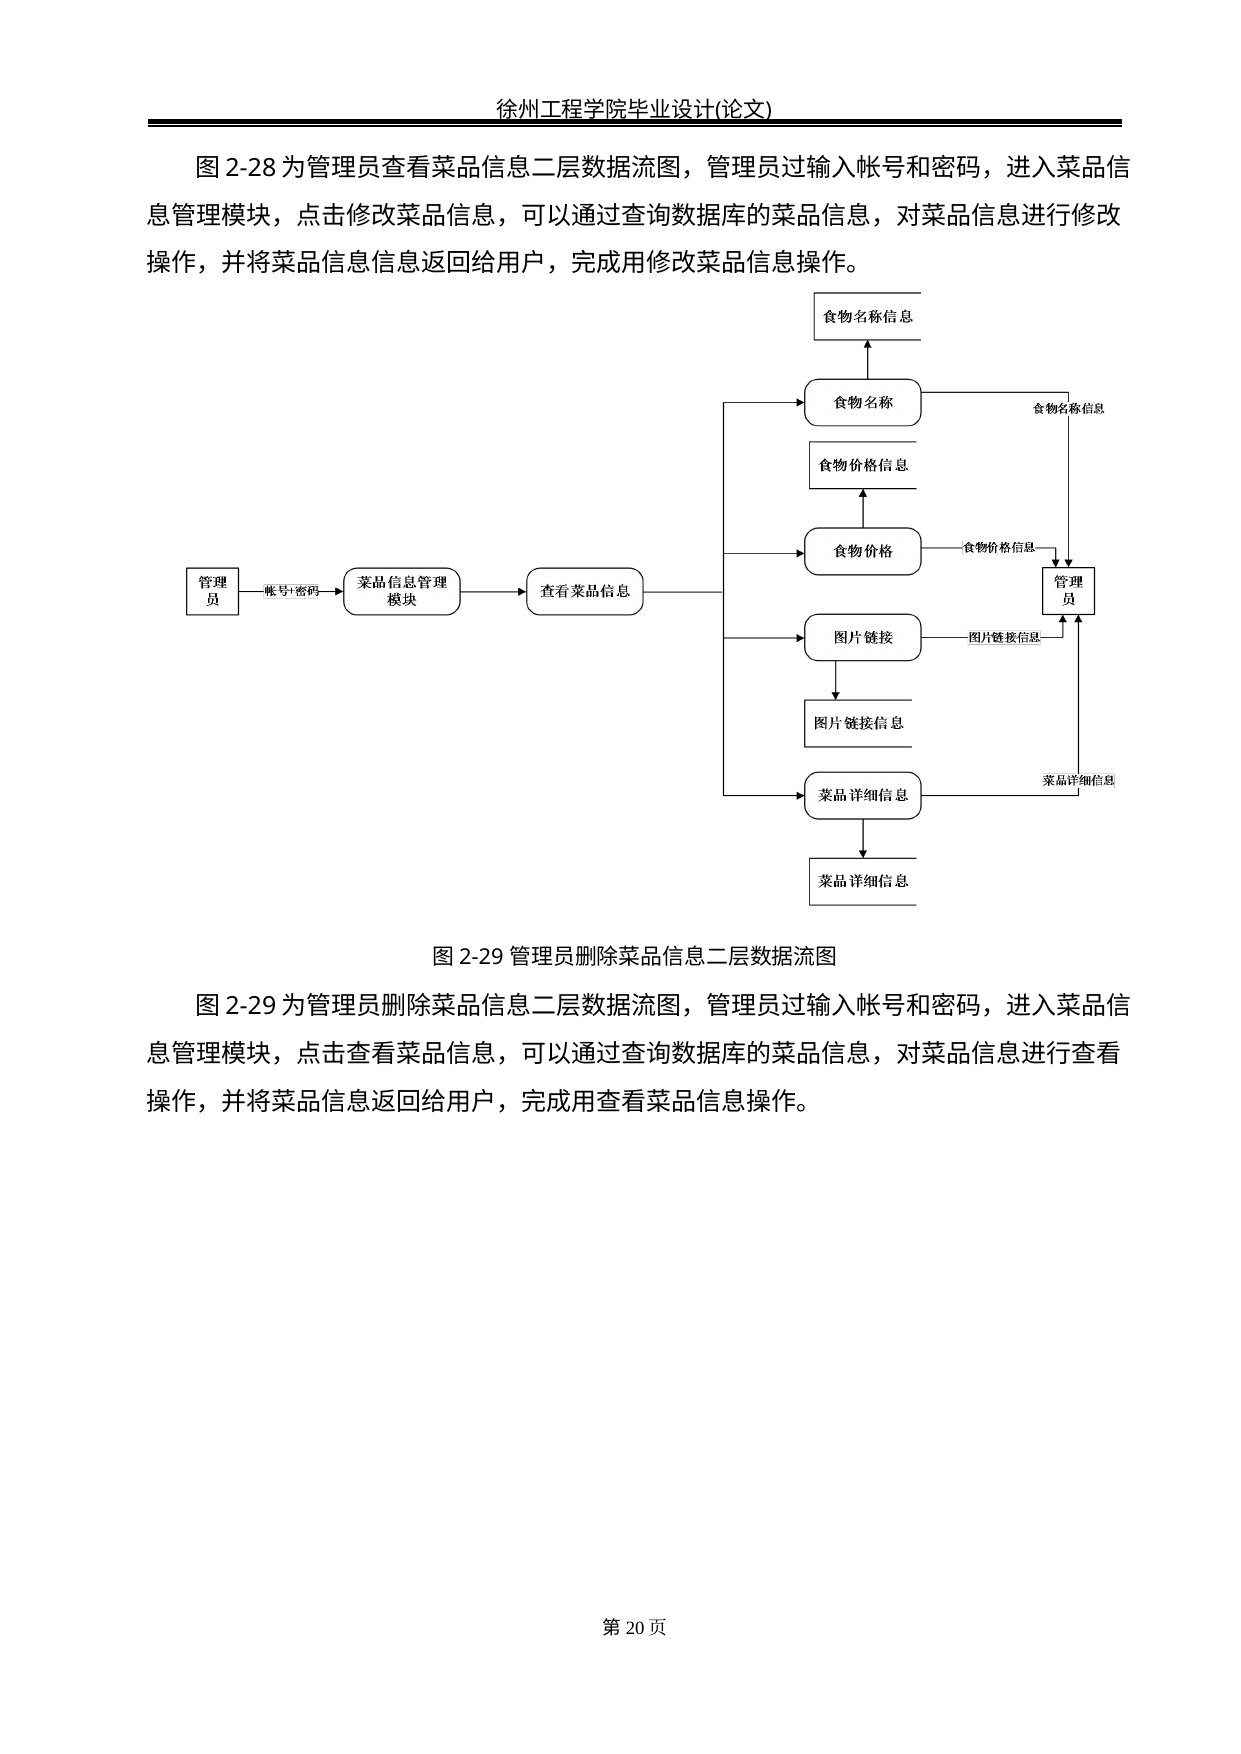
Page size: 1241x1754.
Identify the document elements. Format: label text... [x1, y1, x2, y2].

text 图 2-29 管理员删除菜品信息二层数据流图 [188, 939, 1082, 971]
picture [185, 291, 1124, 906]
text 图2-29为管理员删除菜品信息二层数据流图，管理员过输入帐号和密码，进入菜品信息管理模块，点击查看菜品信息，可以通过查询数据库的菜品信息，对菜品信息进行查看操作，并将菜品信息返回给用户，完成用查看菜品信息操作。 [146, 986, 1136, 1117]
text 图2-28为管理员查看菜品信息二层数据流图，管理员过输入帐号和密码，进入菜品信息管理模块，点击修改菜品信息，可以通过查询数据库的菜品信息，对菜品信息进行修改操作，并将菜品信息信息返回给用户，完成用修改菜品信息操作。 [146, 147, 1136, 279]
